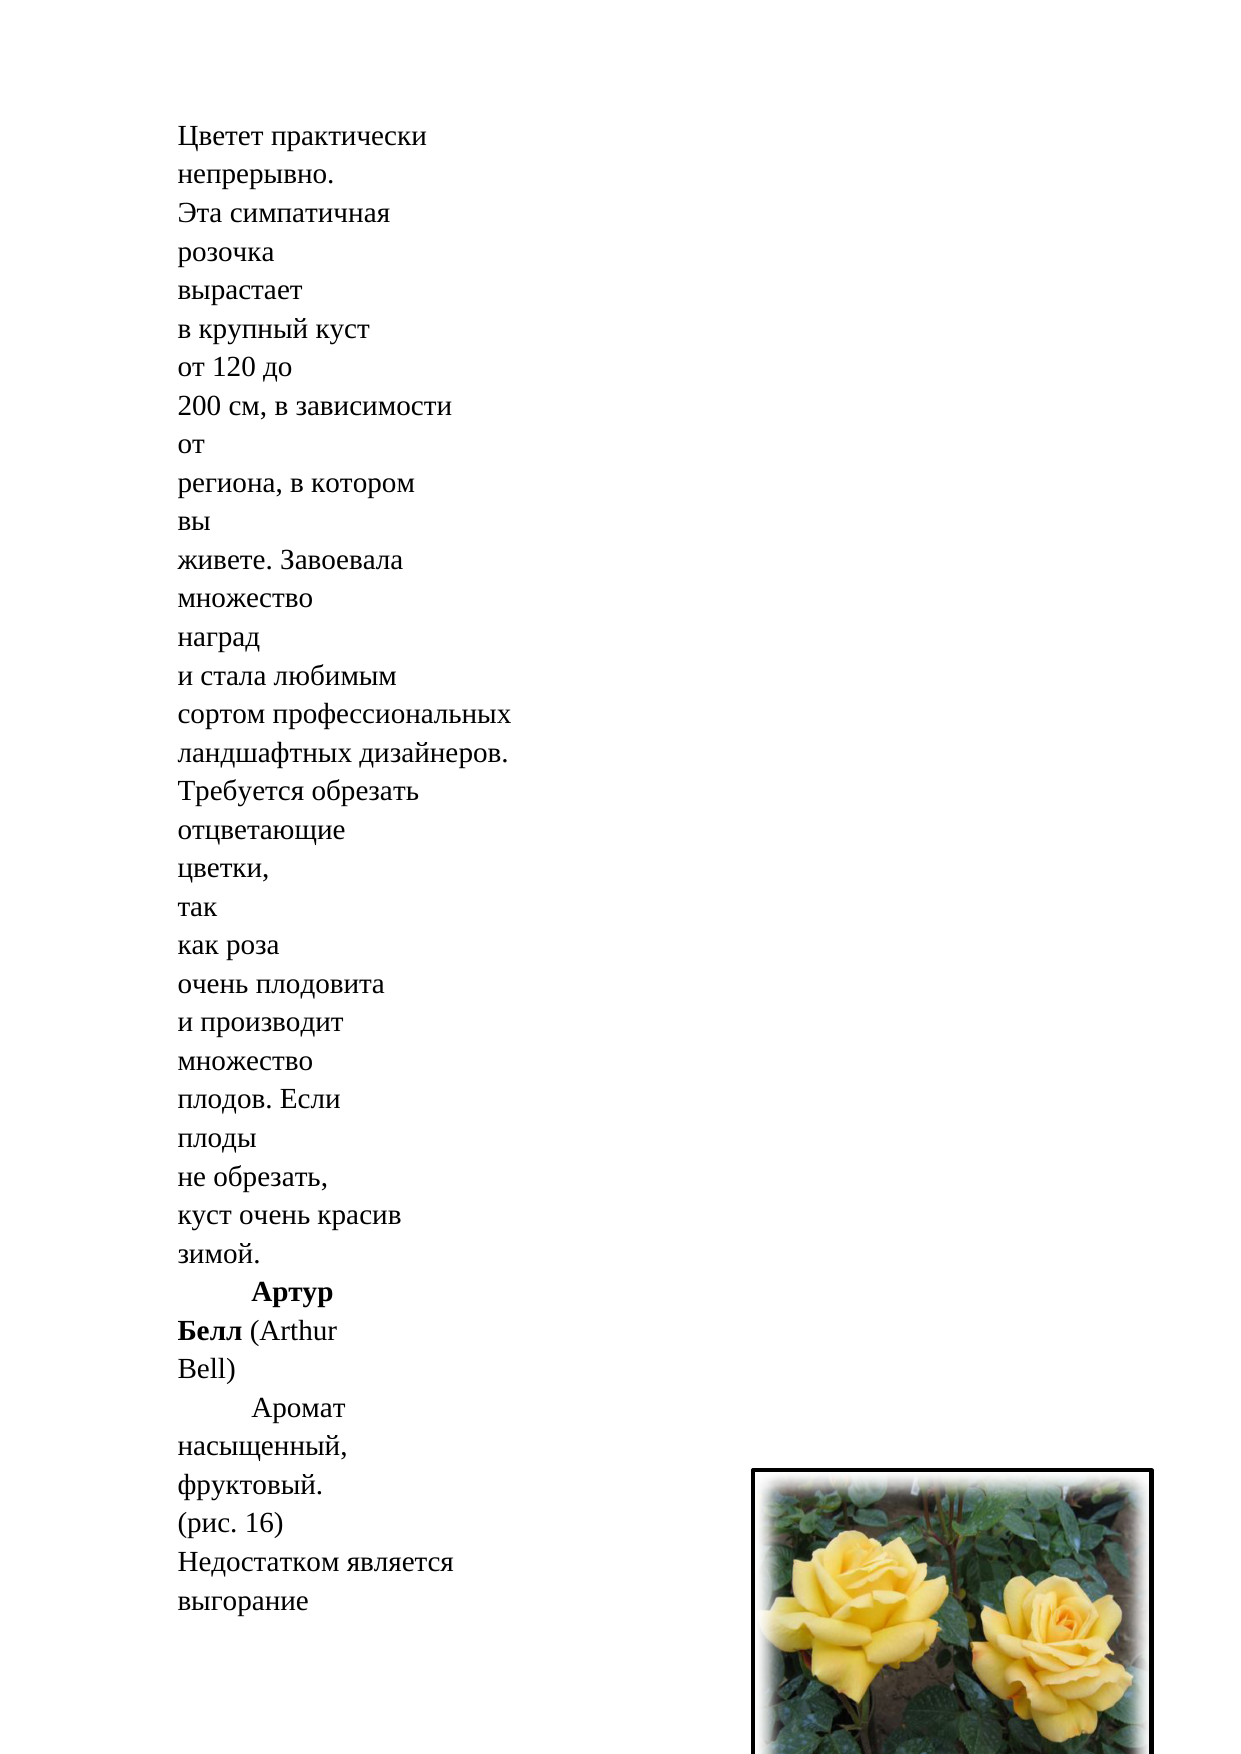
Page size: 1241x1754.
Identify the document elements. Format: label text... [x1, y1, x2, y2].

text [177, 118, 1152, 1269]
picture [783, 1499, 1125, 1754]
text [177, 1390, 1152, 1616]
text Артур сложно Белл (Arthur Куст Bell) [177, 1274, 1152, 1385]
